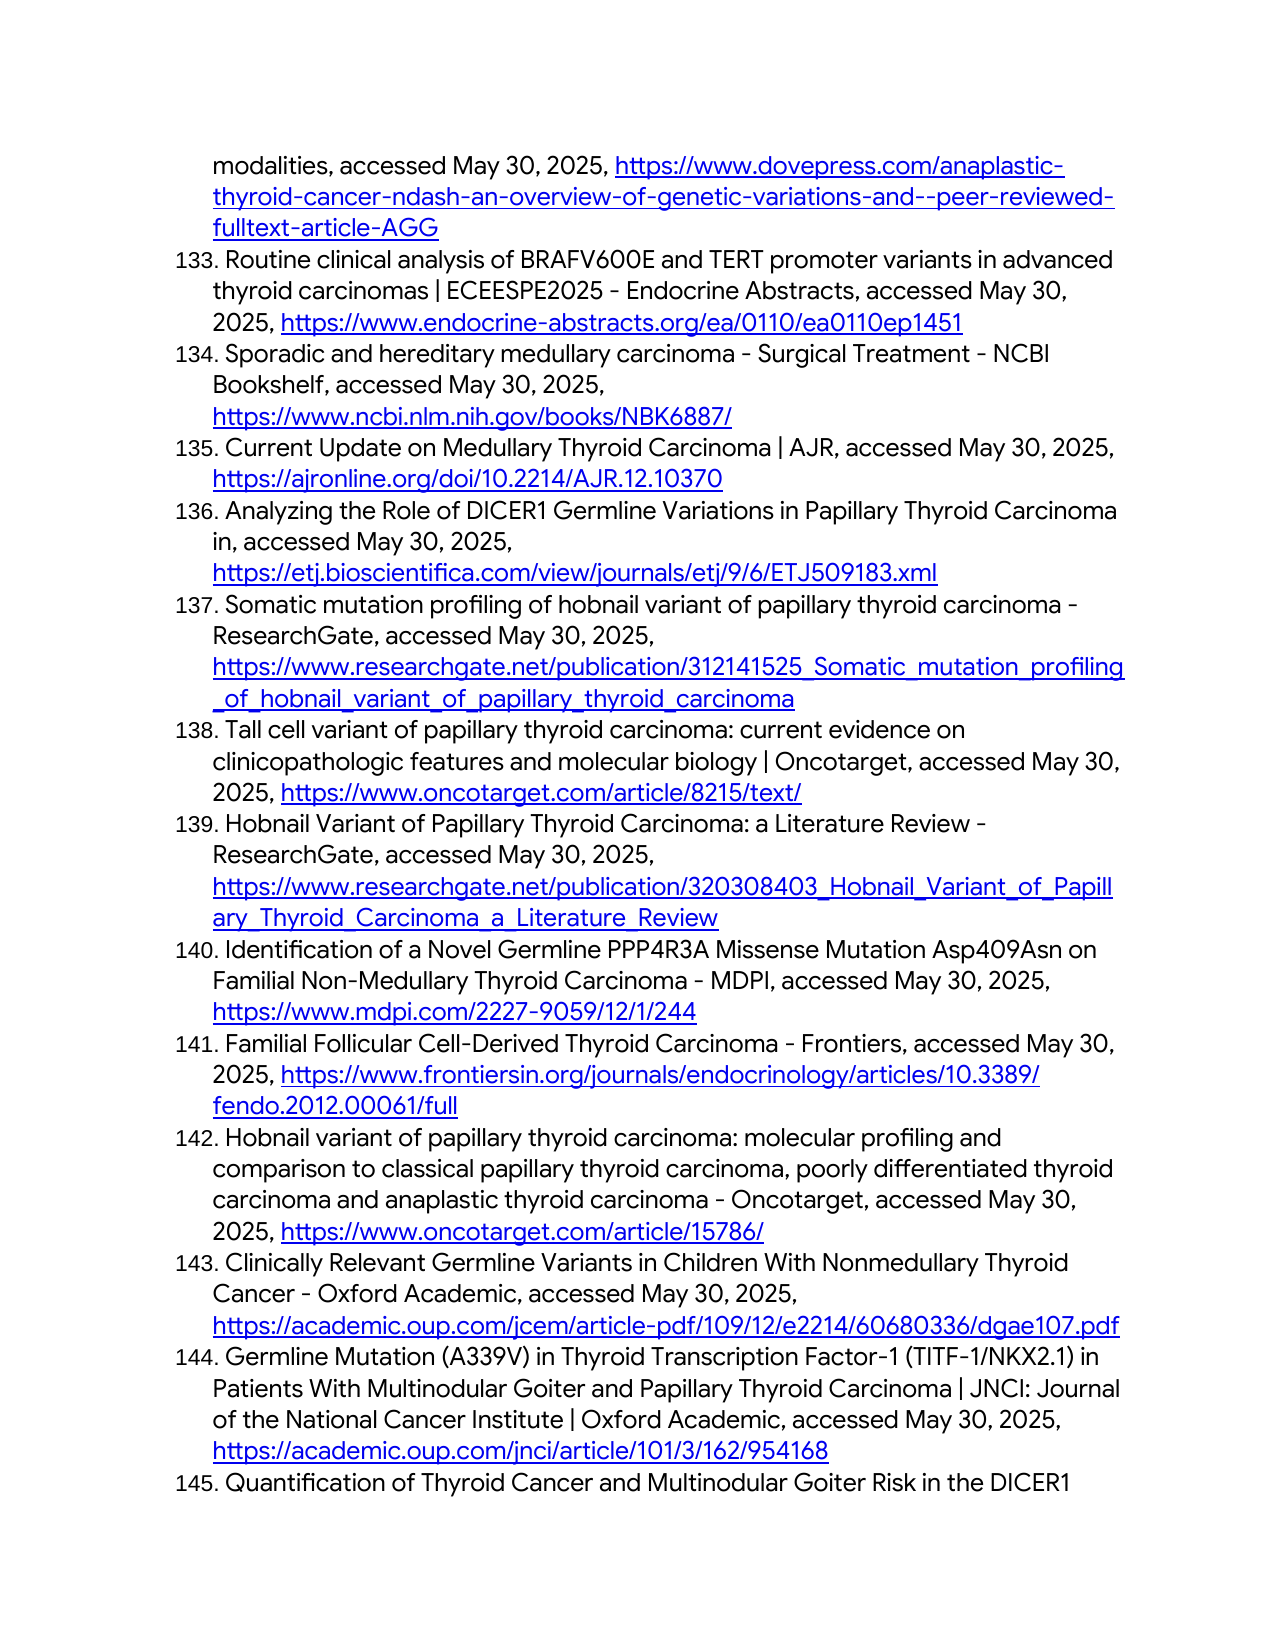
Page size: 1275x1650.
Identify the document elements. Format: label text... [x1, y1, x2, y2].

list Clinically Relevant Germline Variants in Children With Nonmedullary Thyroid Cancer - Oxford Academic, accessed May 30, 2025, https://academic.oup.com/jcem/article-pdf/109/12/e2214/60680336/dgae107.pdf [175, 1247, 1125, 1341]
list Identification of a Novel Germline PPP4R3A Missense Mutation Asp409Asn on Familial Non-Medullary Thyroid Carcinoma - MDPI, accessed May 30, 2025, https://www.mdpi.com/2227-9059/12/1/244 [175, 934, 1125, 1028]
list Hobnail variant of papillary thyroid carcinoma: molecular profiling and comparison to classical papillary thyroid carcinoma, poorly differentiated thyroid carcinoma and anaplastic thyroid carcinoma - Oncotarget, accessed May 30, 2025, https://www.oncotarget.com/article/15786/ [175, 1122, 1125, 1247]
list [175, 1467, 1125, 1498]
list Analyzing the Role of DICER1 Germline Variations in Papillary Thyroid Carcinoma in, accessed May 30, 2025, https://etj.bioscientifica.com/view/journals/etj/9/6/ETJ509183.xml [175, 495, 1125, 589]
list Germline Mutation (A339V) in Thyroid Transcription Factor-1 (TITF-1/NKX2.1) in Patients With Multinodular Goiter and Papillary Thyroid Carcinoma | JNCI: Journal of the National Cancer Institute | Oxford Academic, accessed May 30, 2025, https://academic.oup.com/jnci/article/101/3/162/954168 [175, 1341, 1125, 1467]
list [175, 150, 1125, 244]
list Current Update on Medullary Thyroid Carcinoma | AJR, accessed May 30, 2025, https://ajronline.org/doi/10.2214/AJR.12.10370 [175, 432, 1125, 495]
list Hobnail Variant of Papillary Thyroid Carcinoma: a Literature Review - ResearchGate, accessed May 30, 2025, https://www.researchgate.net/publication/320308403_Hobnail_Variant_of_Papillary_Thyroid_Carcinoma_a_Literature_Review [175, 808, 1125, 934]
list Somatic mutation profiling of hobnail variant of papillary thyroid carcinoma - ResearchGate, accessed May 30, 2025, https://www.researchgate.net/publication/312141525_Somatic_mutation_profiling_of_hobnail_variant_of_papillary_thyroid_carcinoma [175, 589, 1125, 714]
list Tall cell variant of papillary thyroid carcinoma: current evidence on clinicopathologic features and molecular biology | Oncotarget, accessed May 30, 2025, https://www.oncotarget.com/article/8215/text/ [175, 714, 1125, 808]
list Routine clinical analysis of BRAFV600E and TERT promoter variants in advanced thyroid carcinomas | ECEESPE2025 - Endocrine Abstracts, accessed May 30, 2025, https://www.endocrine-abstracts.org/ea/0110/ea0110ep1451 [175, 244, 1125, 338]
list Familial Follicular Cell-Derived Thyroid Carcinoma - Frontiers, accessed May 30, 2025, https://www.frontiersin.org/journals/endocrinology/articles/10.3389/fendo.2012.00061/full [175, 1028, 1125, 1122]
list Sporadic and hereditary medullary carcinoma - Surgical Treatment - NCBI Bookshelf, accessed May 30, 2025, https://www.ncbi.nlm.nih.gov/books/NBK6887/ [175, 338, 1125, 432]
